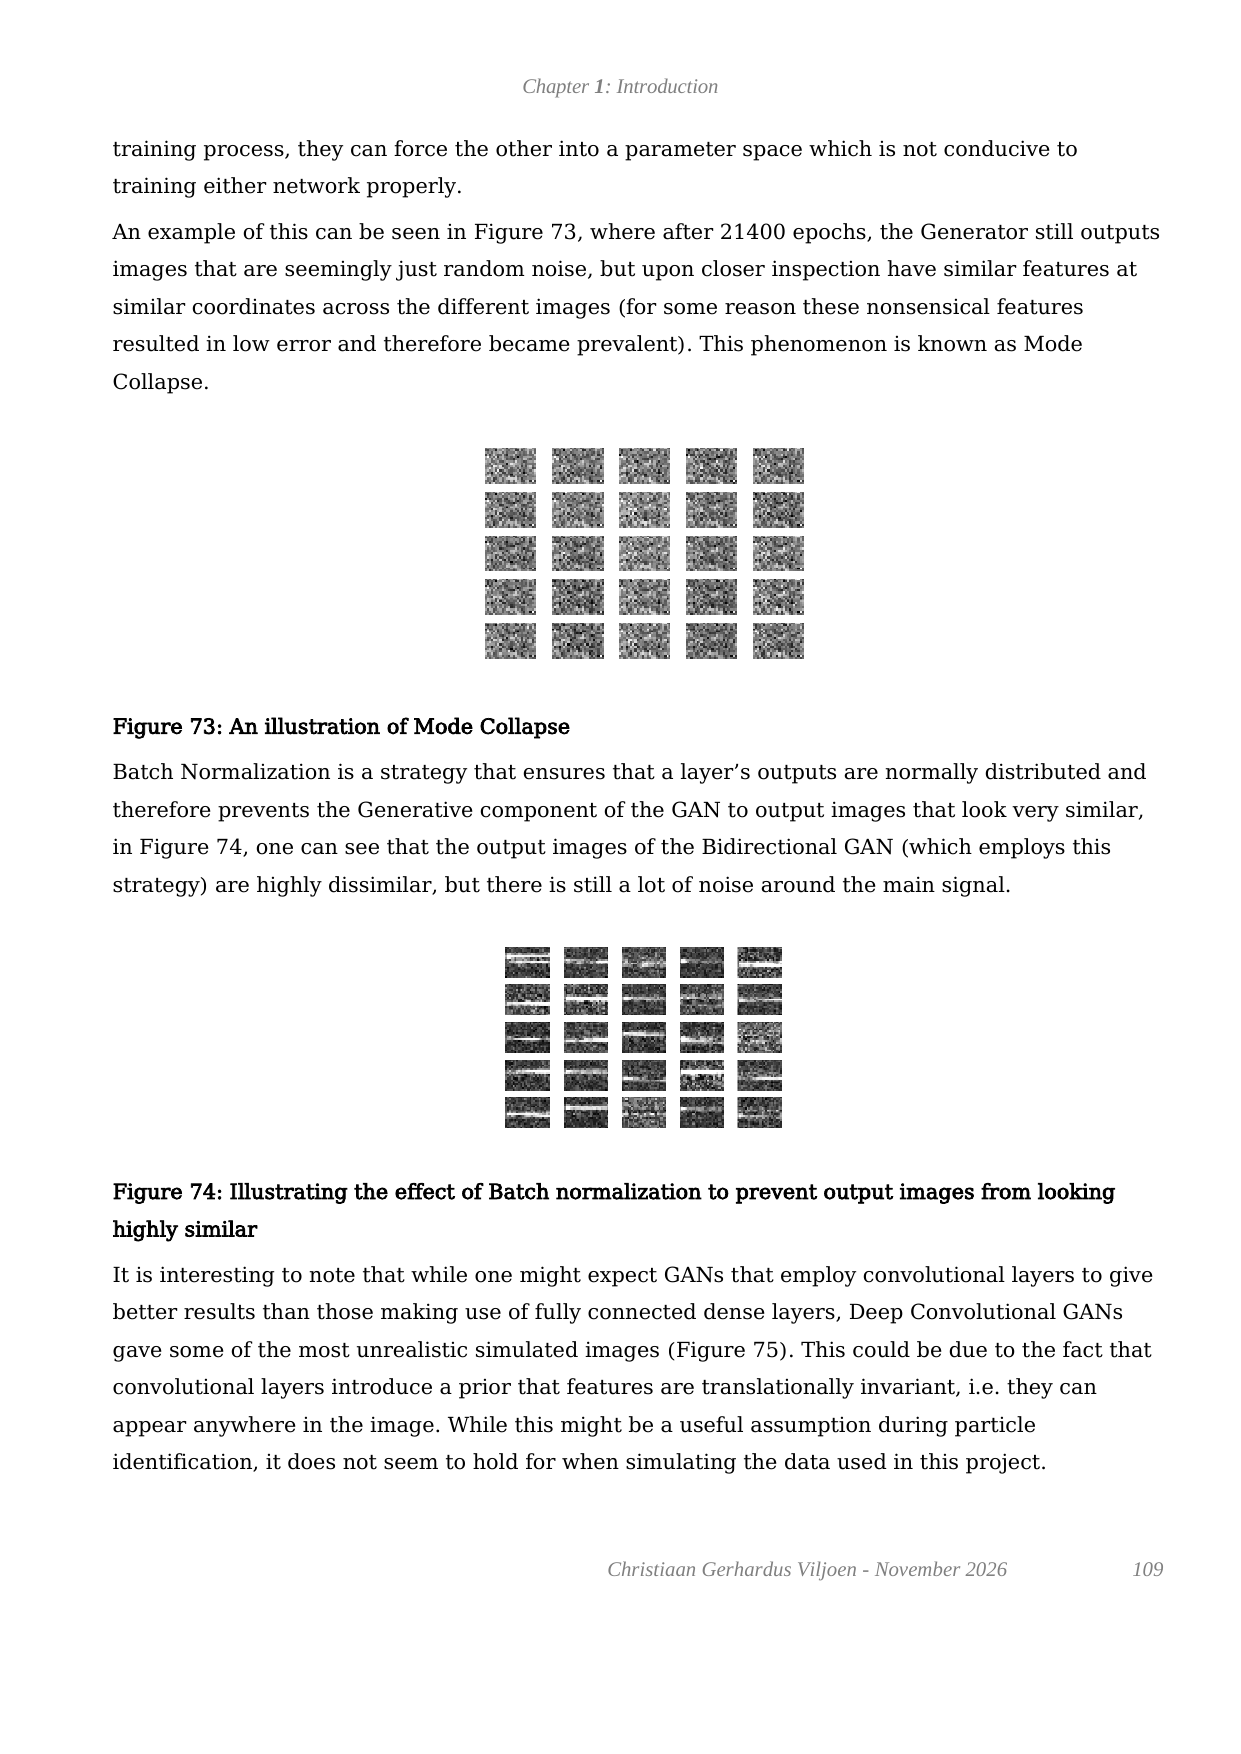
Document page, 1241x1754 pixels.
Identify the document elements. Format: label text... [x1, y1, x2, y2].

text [112, 135, 1165, 198]
picture [430, 414, 848, 693]
picture [458, 917, 819, 1158]
text It is interesting to note that while one might expect GANs that employ convolutional layers to give better results than those making use of fully connected dense layers, Deep Convolutional GANs gave some of the most unrealistic simulated images (Figure 75). This could be due to the fact that convolutional layers introduce a prior that features are translationally invariant, i.e. they can appear anywhere in the image. While this might be a useful assumption during particle identification, it does not seem to hold for when simulating the data used in this project. [112, 1262, 1165, 1474]
text Batch Normalization is a strategy that ensures that a layer’s outputs are normally distributed and therefore prevents the Generative component of the GAN to output images that look very similar, in Figure 74, one can see that the output images of the Bidirectional GAN (which employs this strategy) are highly dissimilar, but there is still a lot of noise around the main signal. [112, 759, 1165, 896]
text Figure 73: An illustration of Mode Collapse [112, 713, 1165, 738]
text Figure 74: Illustrating the effect of Batch normalization to prevent output images from looking highly similar [112, 1178, 1165, 1241]
text An example of this can be seen in Figure 73, where after 21400 epochs, the Generator still outputs images that are seemingly just random noise, but upon closer inspection have similar features at similar coordinates across the different images (for some reason these nonsensical features resulted in low error and therefore became prevalent). This phenomenon is known as Mode Collapse. [112, 219, 1165, 394]
